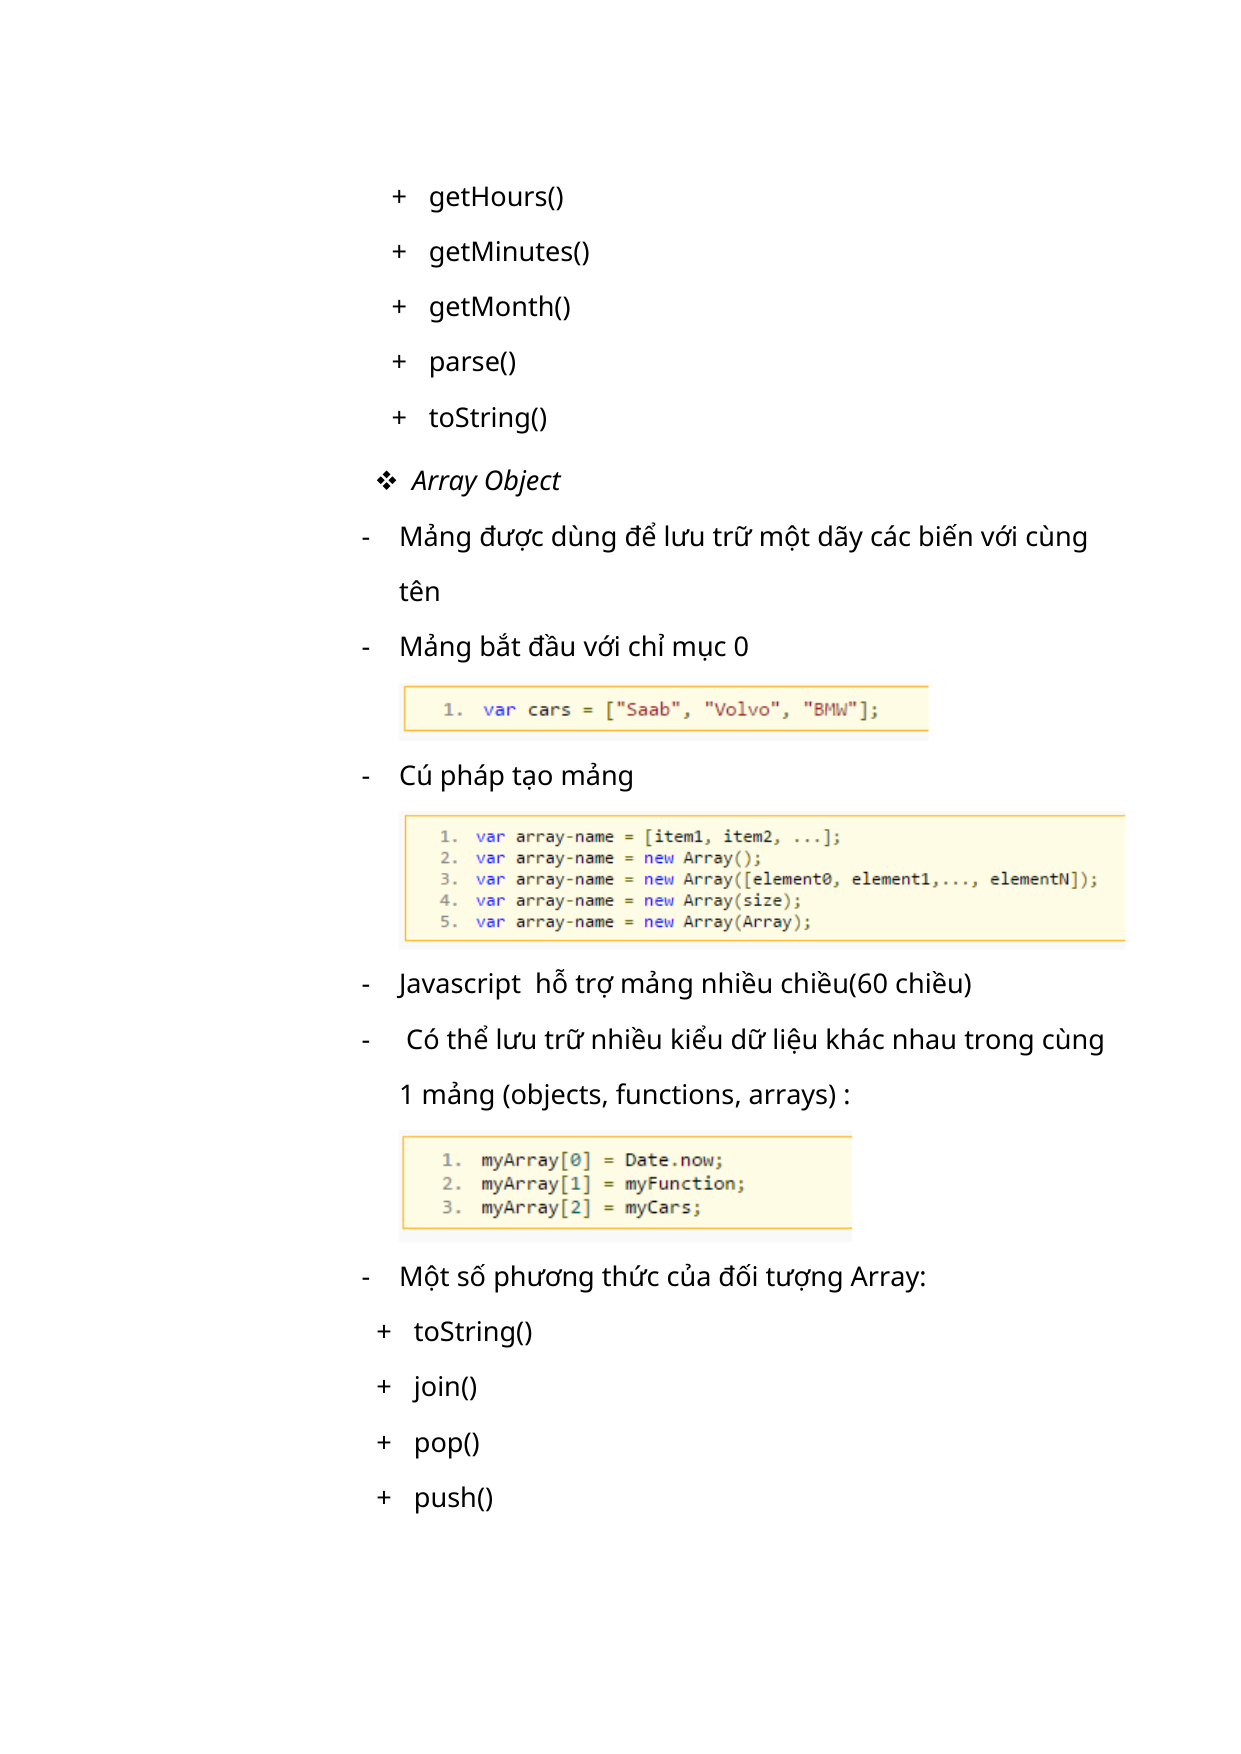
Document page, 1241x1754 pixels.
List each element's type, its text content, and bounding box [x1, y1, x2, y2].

list toString() [376, 1312, 1122, 1349]
list Mảng được dùng để lưu trữ một dãy các biến với cùng tên [361, 517, 1122, 609]
list Có thể lưu trữ nhiều kiểu dữ liệu khác nhau trong cùng 1 mảng (objects, functions, arrays) : [361, 1020, 1122, 1112]
list getMonth() [391, 288, 1122, 324]
list toString() [391, 398, 1122, 435]
picture [398, 683, 929, 741]
list Mảng bắt đầu với chỉ mục 0 [361, 628, 1122, 665]
list Javascript hỗ trợ mảng nhiều chiều(60 chiều) [361, 965, 1122, 1002]
list Một số phương thức của đối tượng Array: [361, 1257, 1122, 1294]
list getHours() [391, 177, 1122, 214]
subtitle Array Object [374, 462, 1122, 499]
picture [398, 811, 1126, 950]
list parse() [391, 343, 1122, 380]
list Cú pháp tạo mảng [361, 756, 1122, 793]
list join() [376, 1368, 1122, 1405]
list getMinutes() [391, 232, 1122, 269]
list push() [376, 1478, 1122, 1515]
list pop() [376, 1423, 1122, 1460]
picture [398, 1130, 853, 1242]
